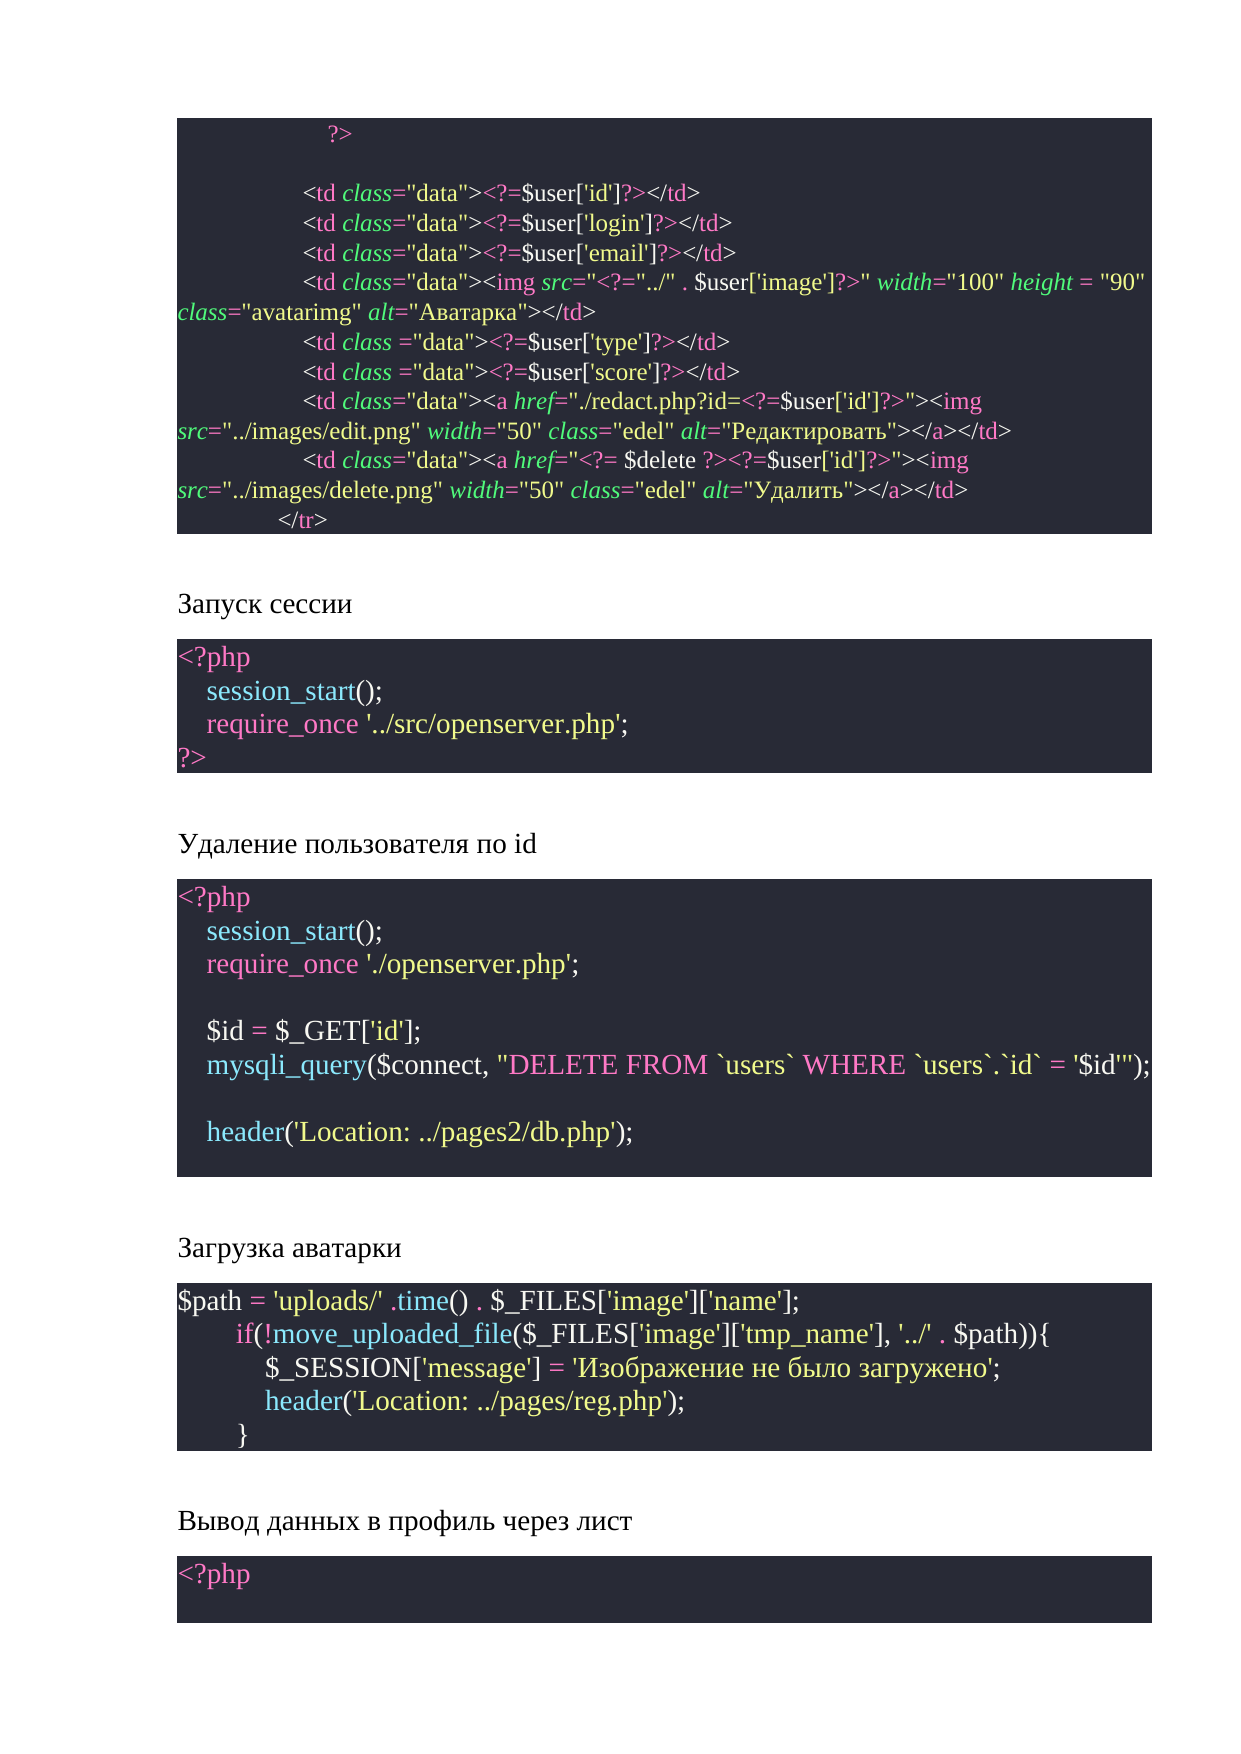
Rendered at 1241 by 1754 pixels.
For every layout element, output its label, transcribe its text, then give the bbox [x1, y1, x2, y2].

text <td class ="data"><?=$user['score']?></td> [177, 356, 1152, 385]
text <td class="data"><a href="./redact.php?id=<?=$user['id']?>"><img src="../images/edit.png" width="50" class="edel" alt="Редактировать"></a></td> [177, 385, 1152, 445]
text $id = $_GET['id']; [177, 1013, 1152, 1047]
text header('Location: ../pages/reg.php'); [177, 1383, 1152, 1417]
text ?> [177, 740, 1152, 773]
text if(!move_uploaded_file($_FILES['image']['tmp_name'], '../' . $path)){ [177, 1316, 1152, 1350]
text </tr> [177, 504, 1152, 534]
text require_once '../src/openserver.php'; [177, 706, 1152, 740]
text <td class="data"><a href="<?= $delete ?><?=$user['id']?>"><img src="../images/delete.png" width="50" class="edel" alt="Удалить"></a></td> [177, 445, 1152, 504]
text ?> [177, 118, 1152, 148]
text <td class="data"><?=$user['email']?></td> [177, 237, 1152, 267]
text <?php [177, 879, 1152, 913]
text <?php [177, 1556, 1152, 1590]
text Вывод данных в профиль через лист [177, 1503, 1152, 1537]
text Загрузка аватарки [177, 1230, 1152, 1264]
text require_once './openserver.php'; [177, 946, 1152, 980]
text Запуск сессии [177, 587, 1152, 620]
text header('Location: ../pages2/db.php'); [177, 1114, 1152, 1147]
text <td class="data"><img src="<?="../" . $user['image']?>" width="100" height = "90" class="avatarimg" alt="Аватарка"></td> [177, 267, 1152, 326]
text } [177, 1417, 1152, 1451]
text mysqli_query($connect, "DELETE FROM `users` WHERE `users`.`id` = '$id'"); [177, 1047, 1152, 1080]
text $path = 'uploads/' .time() . $_FILES['image']['name']; [177, 1283, 1152, 1316]
text session_start(); [177, 673, 1152, 706]
text <td class ="data"><?=$user['type']?></td> [177, 326, 1152, 356]
text <td class="data"><?=$user['login']?></td> [177, 207, 1152, 237]
text session_start(); [177, 913, 1152, 946]
text Удаление пользователя по id [177, 826, 1152, 860]
text <td class="data"><?=$user['id']?></td> [177, 177, 1152, 207]
text <?php [177, 639, 1152, 673]
text $_SESSION['message'] = 'Изображение не было загружено'; [177, 1350, 1152, 1383]
